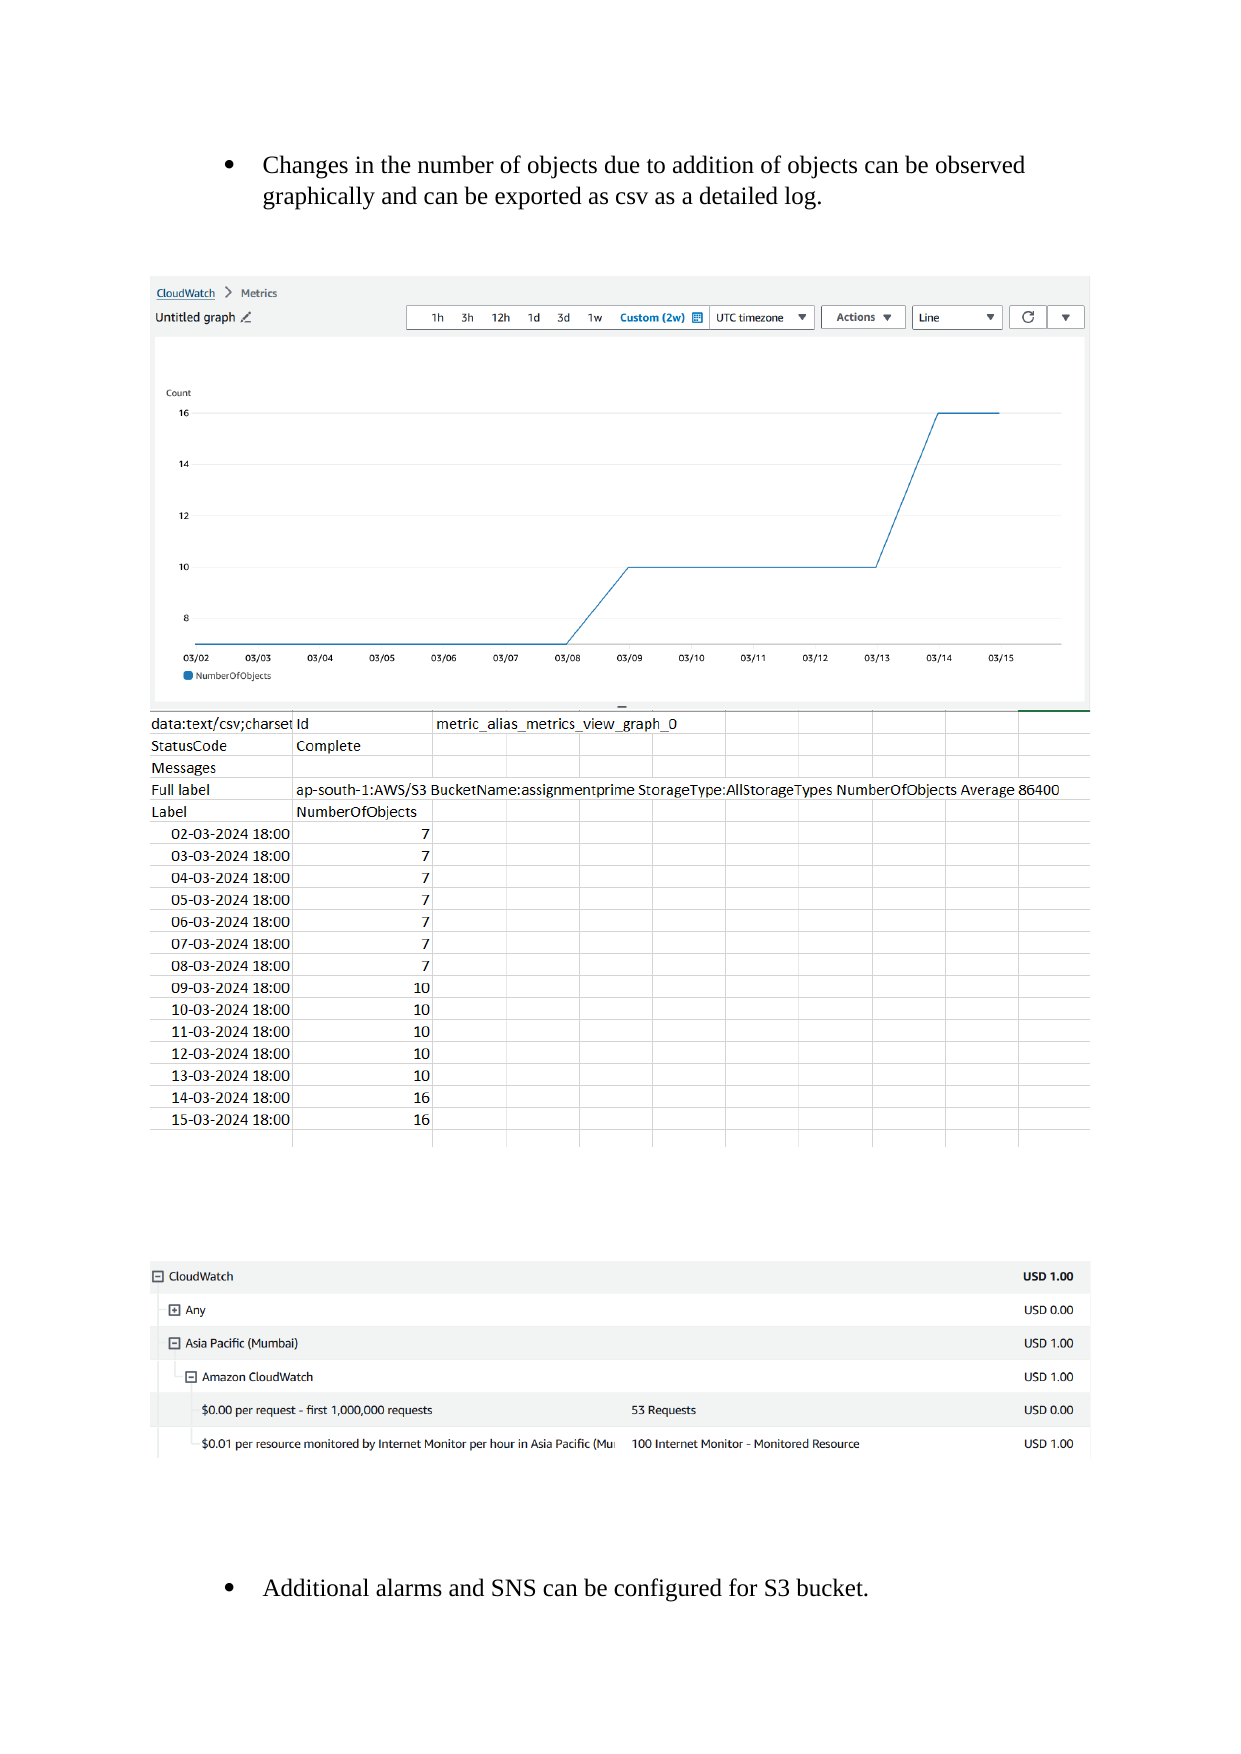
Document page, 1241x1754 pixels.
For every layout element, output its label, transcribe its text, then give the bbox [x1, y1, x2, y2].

picture [150, 710, 1091, 1147]
list Changes in the number of objects due to addition of objects can be observed graphically and can be exported as csv as a detailed log. [225, 150, 1090, 210]
picture [150, 1261, 1091, 1459]
list Additional alarms and SNS can be configured for S3 bucket. [225, 1573, 1090, 1601]
picture [150, 276, 1091, 709]
